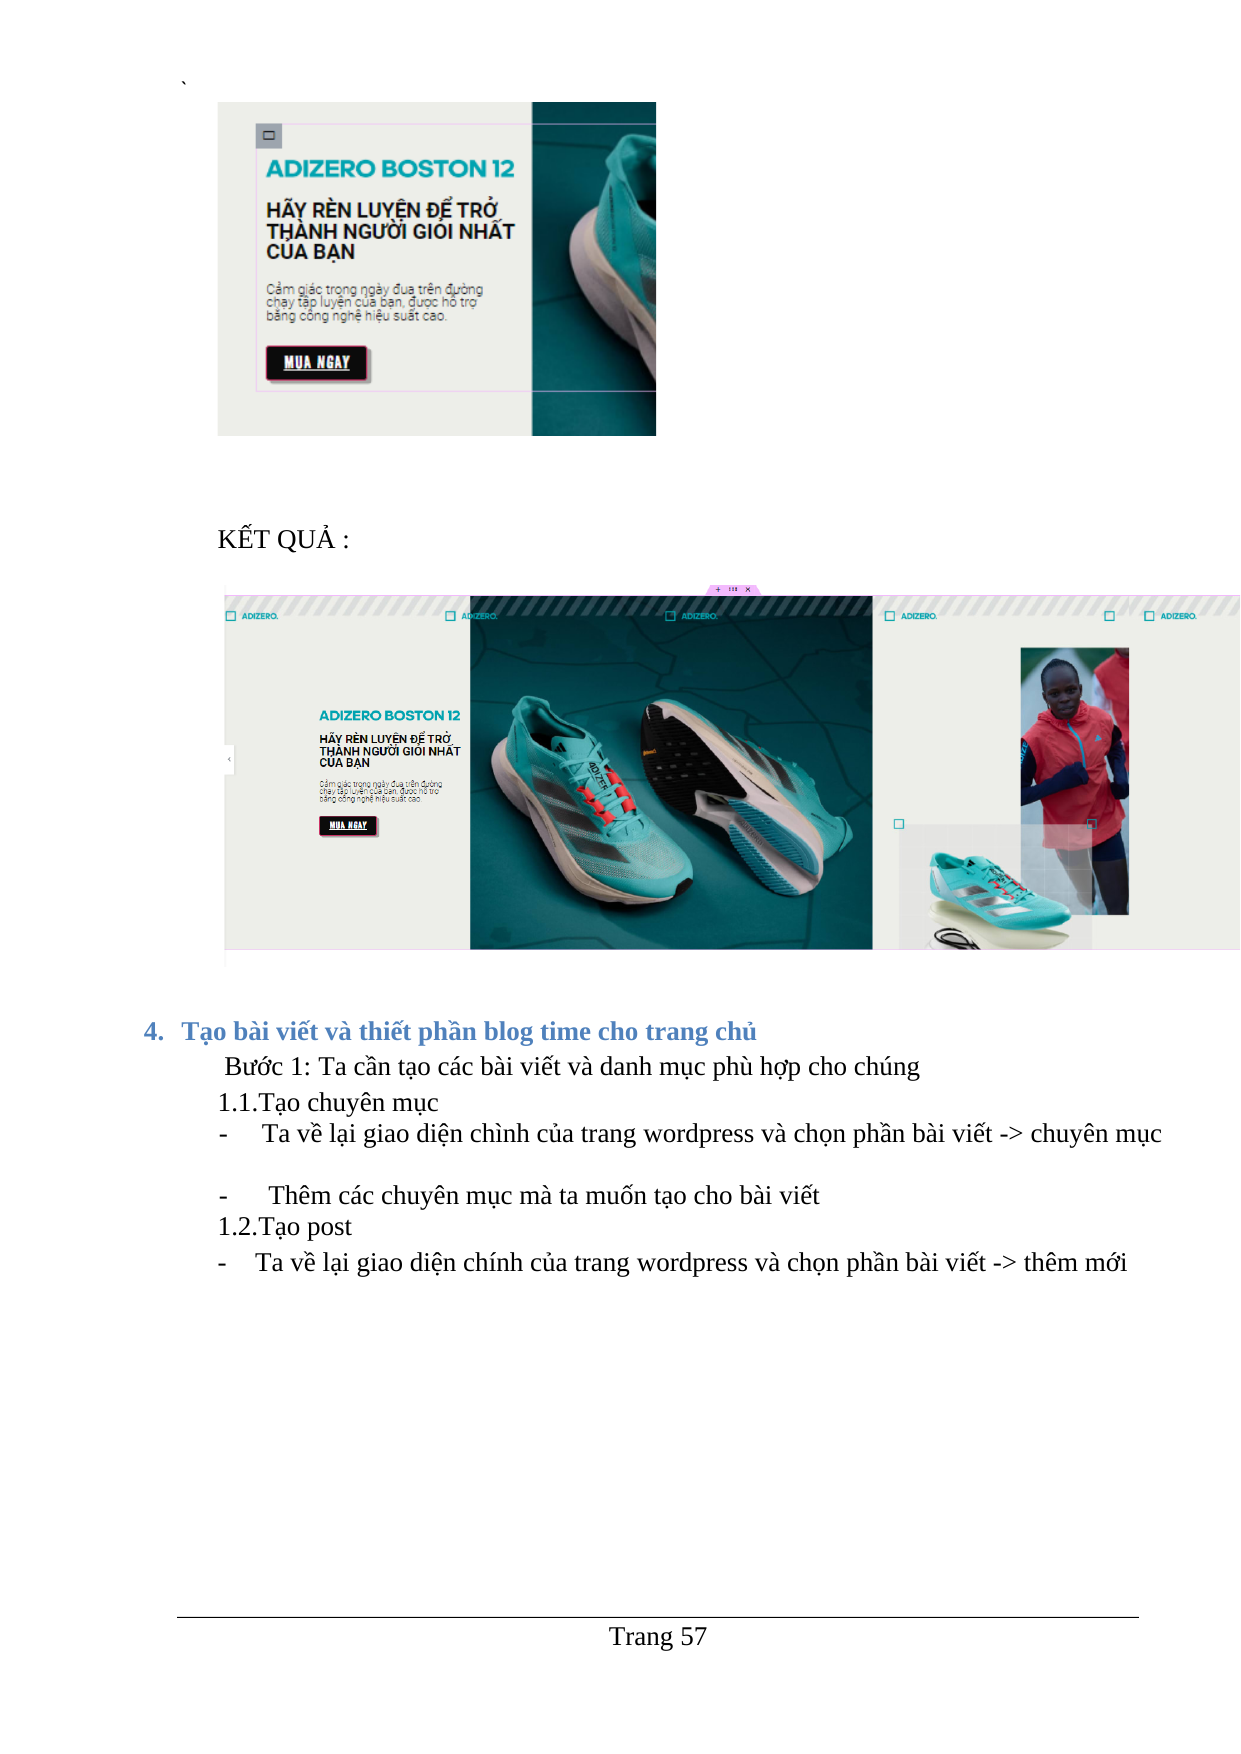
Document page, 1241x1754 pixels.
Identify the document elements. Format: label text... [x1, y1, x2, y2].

text - Ta về lại giao diện chình của trang wordpress và chọn phần bài viết -> chuyên mục [217, 1117, 1240, 1148]
picture [217, 102, 657, 436]
list KẾT QUẢ : [217, 524, 1118, 555]
subtitle Tạo bài viết và thiết phần blog time cho trang chủ [144, 1015, 1192, 1046]
list Ta về lại giao diện chính của trang wordpress và chọn phần bài viết -> thêm mới [217, 1246, 1192, 1277]
text - Thêm các chuyên mục mà ta muốn tạo cho bài viết [144, 1179, 1192, 1210]
picture [217, 585, 1241, 967]
text 1.2.Tạo post [217, 1210, 1192, 1241]
list Bước 1: Ta cần tạo các bài viết và danh mục phù hợp cho chúng [217, 1050, 1090, 1082]
text 1.1.Tạo chuyên mục [217, 1086, 1192, 1117]
